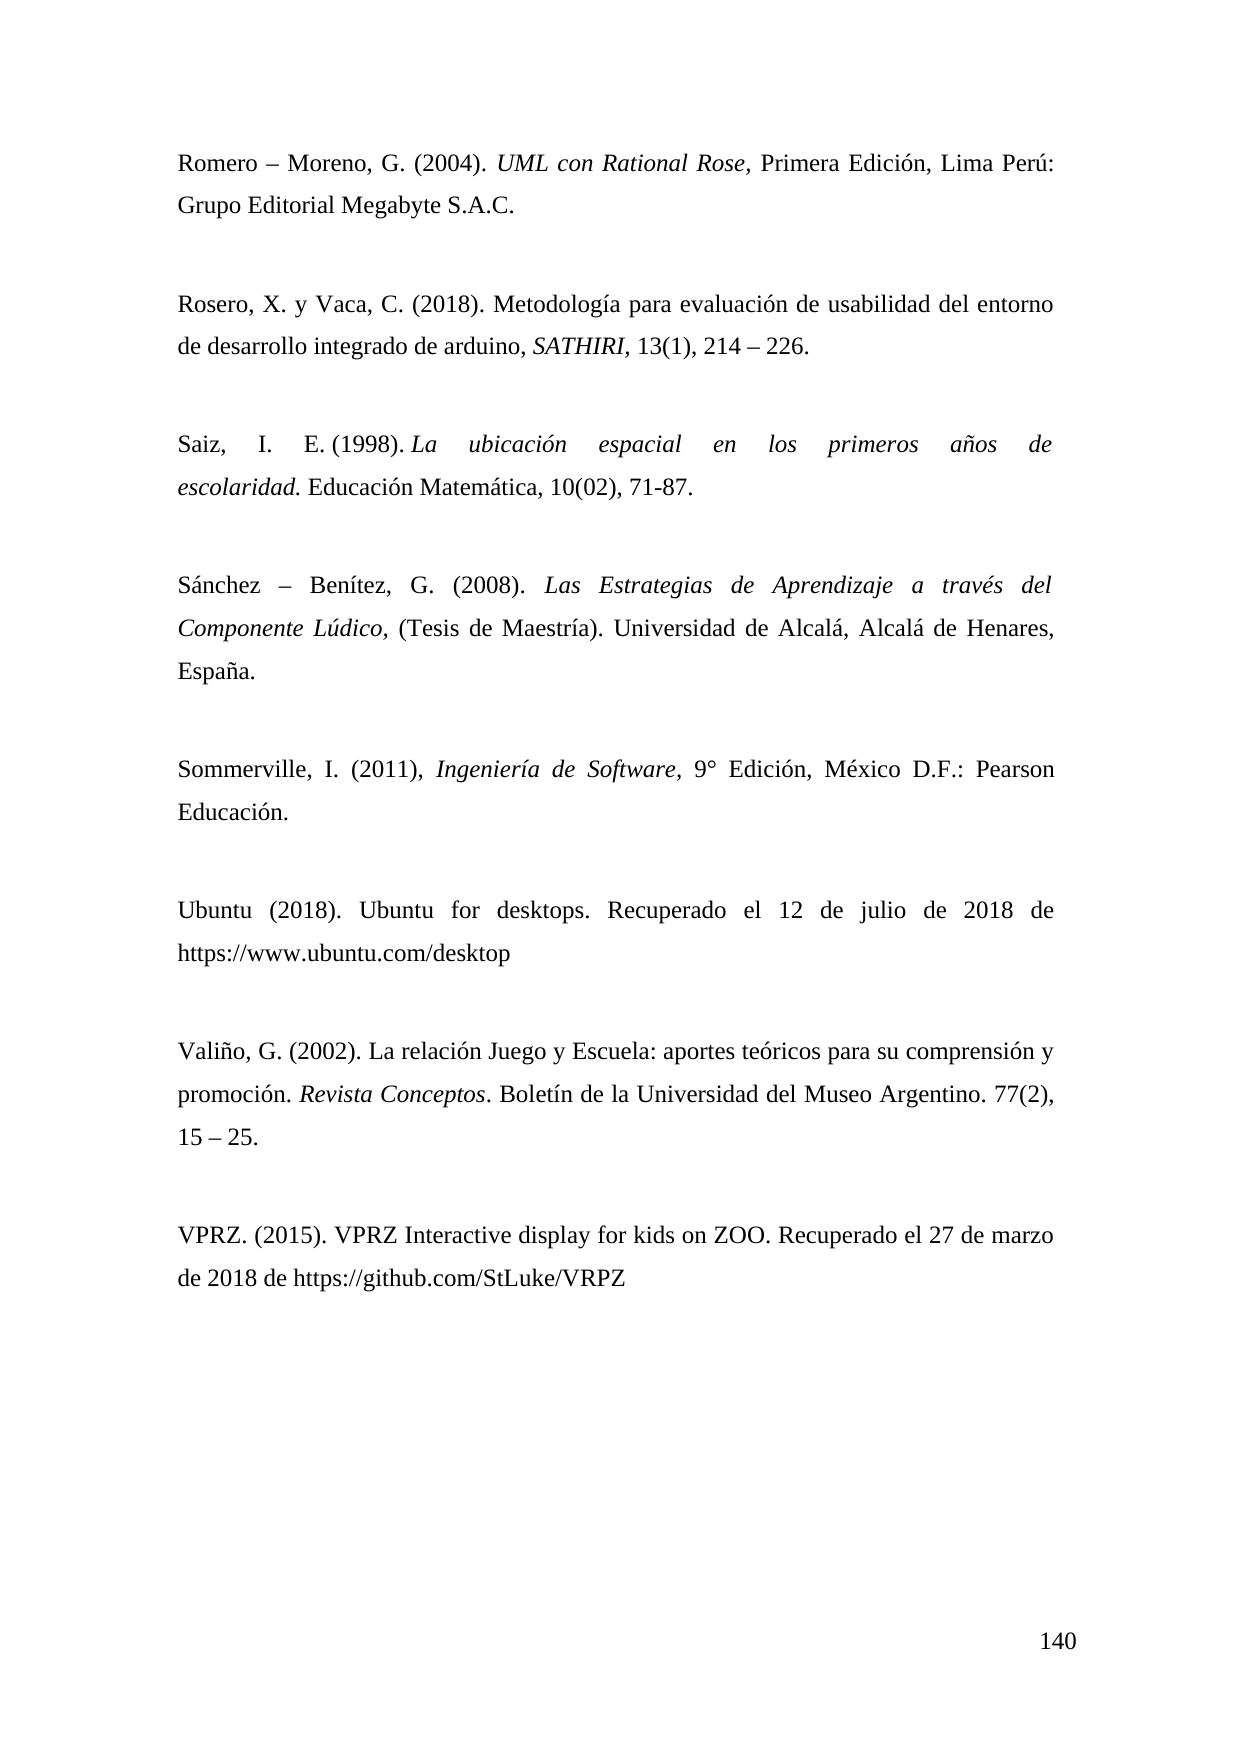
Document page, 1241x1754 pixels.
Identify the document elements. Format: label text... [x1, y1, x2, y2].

text Rosero, X. y Vaca, C. (2018). Metodología para evaluación de usabilidad del entorno de desarrollo integrado de arduino, SATHIRI, 13(1), 214 – 226. [177, 289, 1055, 360]
text Ubuntu (2018). Ubuntu for desktops. Recuperado el 12 de julio de 2018 de https://www.ubuntu.com/desktop [177, 895, 1055, 967]
text Valiño, G. (2002). La relación Juego y Escuela: aportes teóricos para su comprensión y promoción. Revista Conceptos. Boletín de la Universidad del Museo Argentino. 77(2), 15 – 25. [177, 1036, 1055, 1151]
text VPRZ. (2015). VPRZ Interactive display for kids on ZOO. Recuperado el 27 de marzo de 2018 de https://github.com/StLuke/VRPZ [177, 1220, 1055, 1291]
text Romero – Moreno, G. (2004). UML con Rational Rose, Primera Edición, Lima Perú: Grupo Editorial Megabyte S.A.C. [177, 148, 1055, 219]
text Sánchez – Benítez, G. (2008). Las Estrategias de Aprendizaje a través del Componente Lúdico, (Tesis de Maestría). Universidad de Alcalá, Alcalá de Henares, España. [177, 571, 1055, 685]
text Saiz, I. E. (1998). La ubicación espacial en los primeros años de escolaridad. Educación Matemática, 10(02), 71-87. [177, 429, 1055, 501]
text Sommerville, I. (2011), Ingeniería de Software, 9° Edición, México D.F.: Pearson Educación. [177, 754, 1055, 826]
